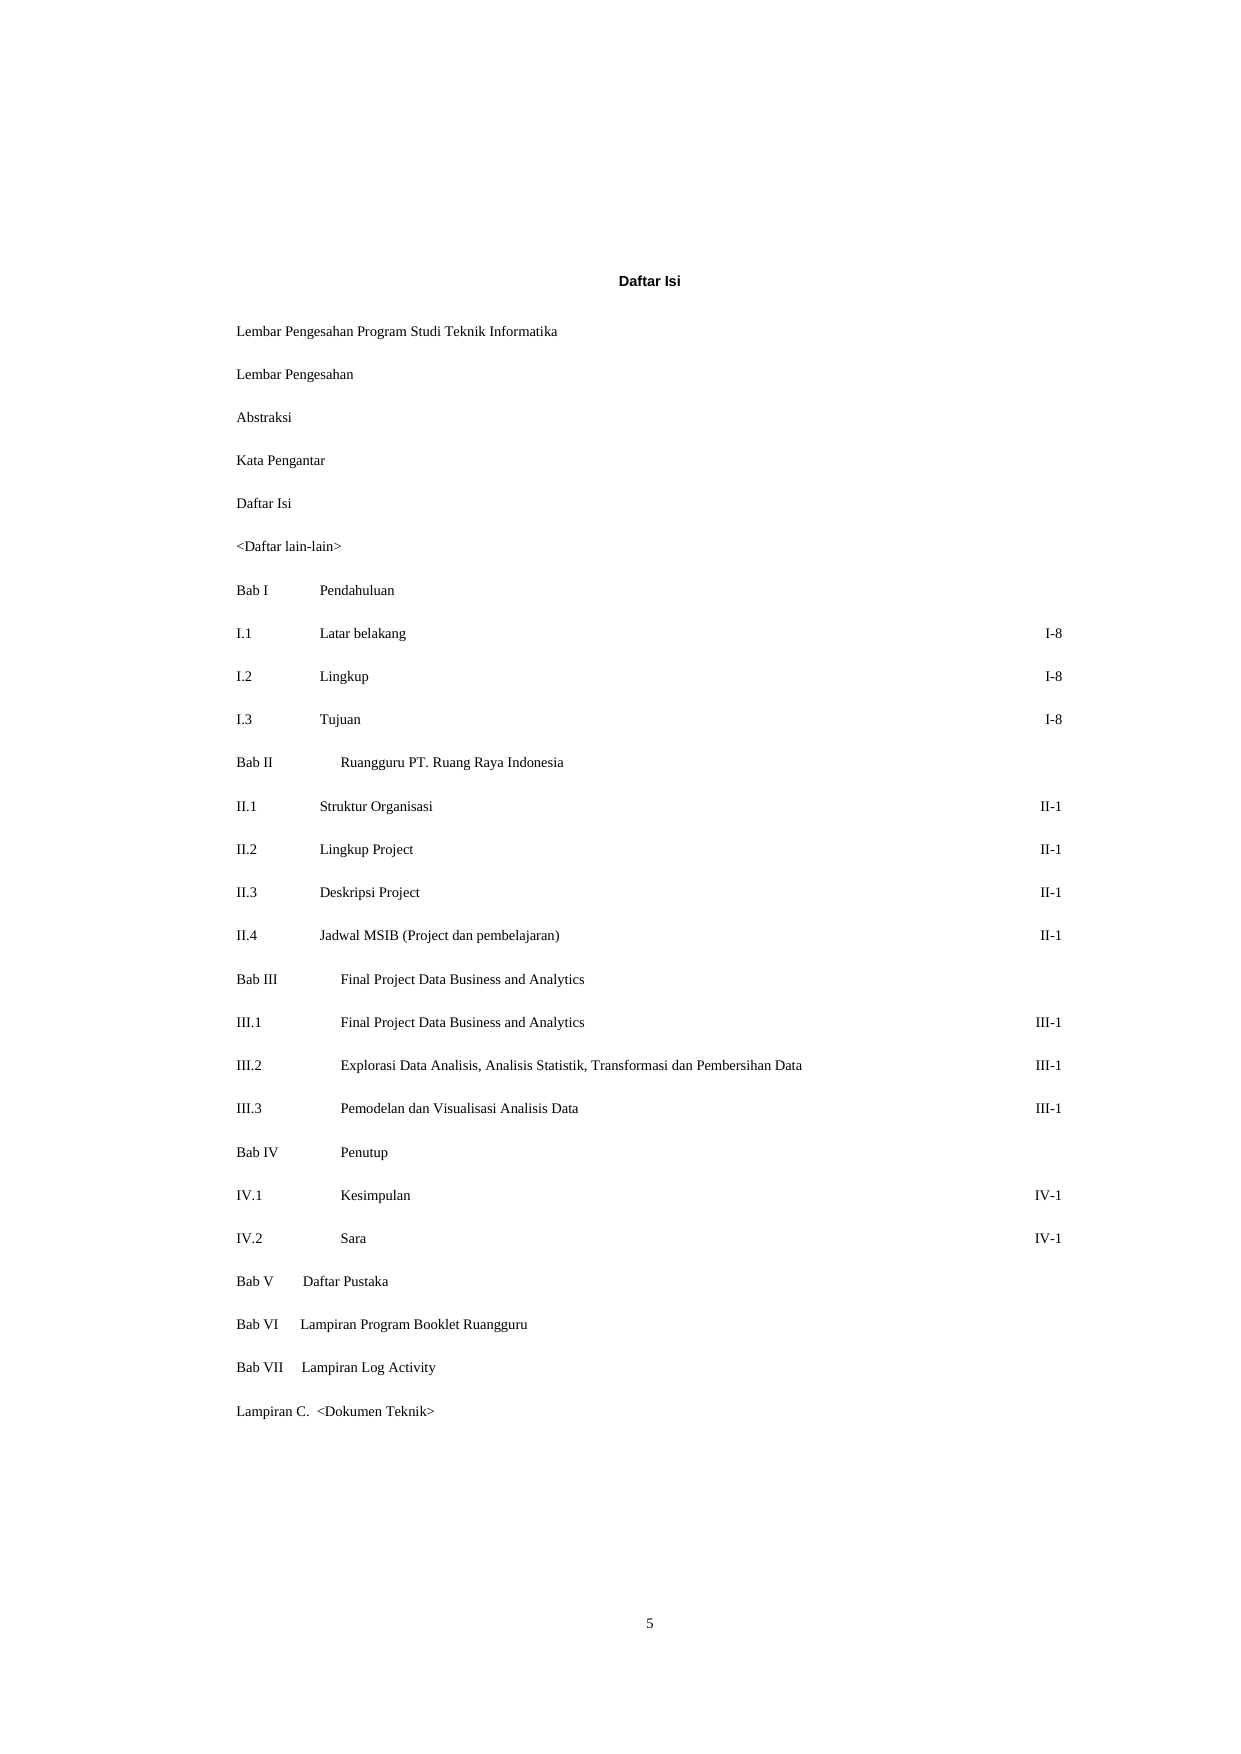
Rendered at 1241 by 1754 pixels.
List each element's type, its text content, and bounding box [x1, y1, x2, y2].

title Daftar Isi [236, 261, 1063, 290]
